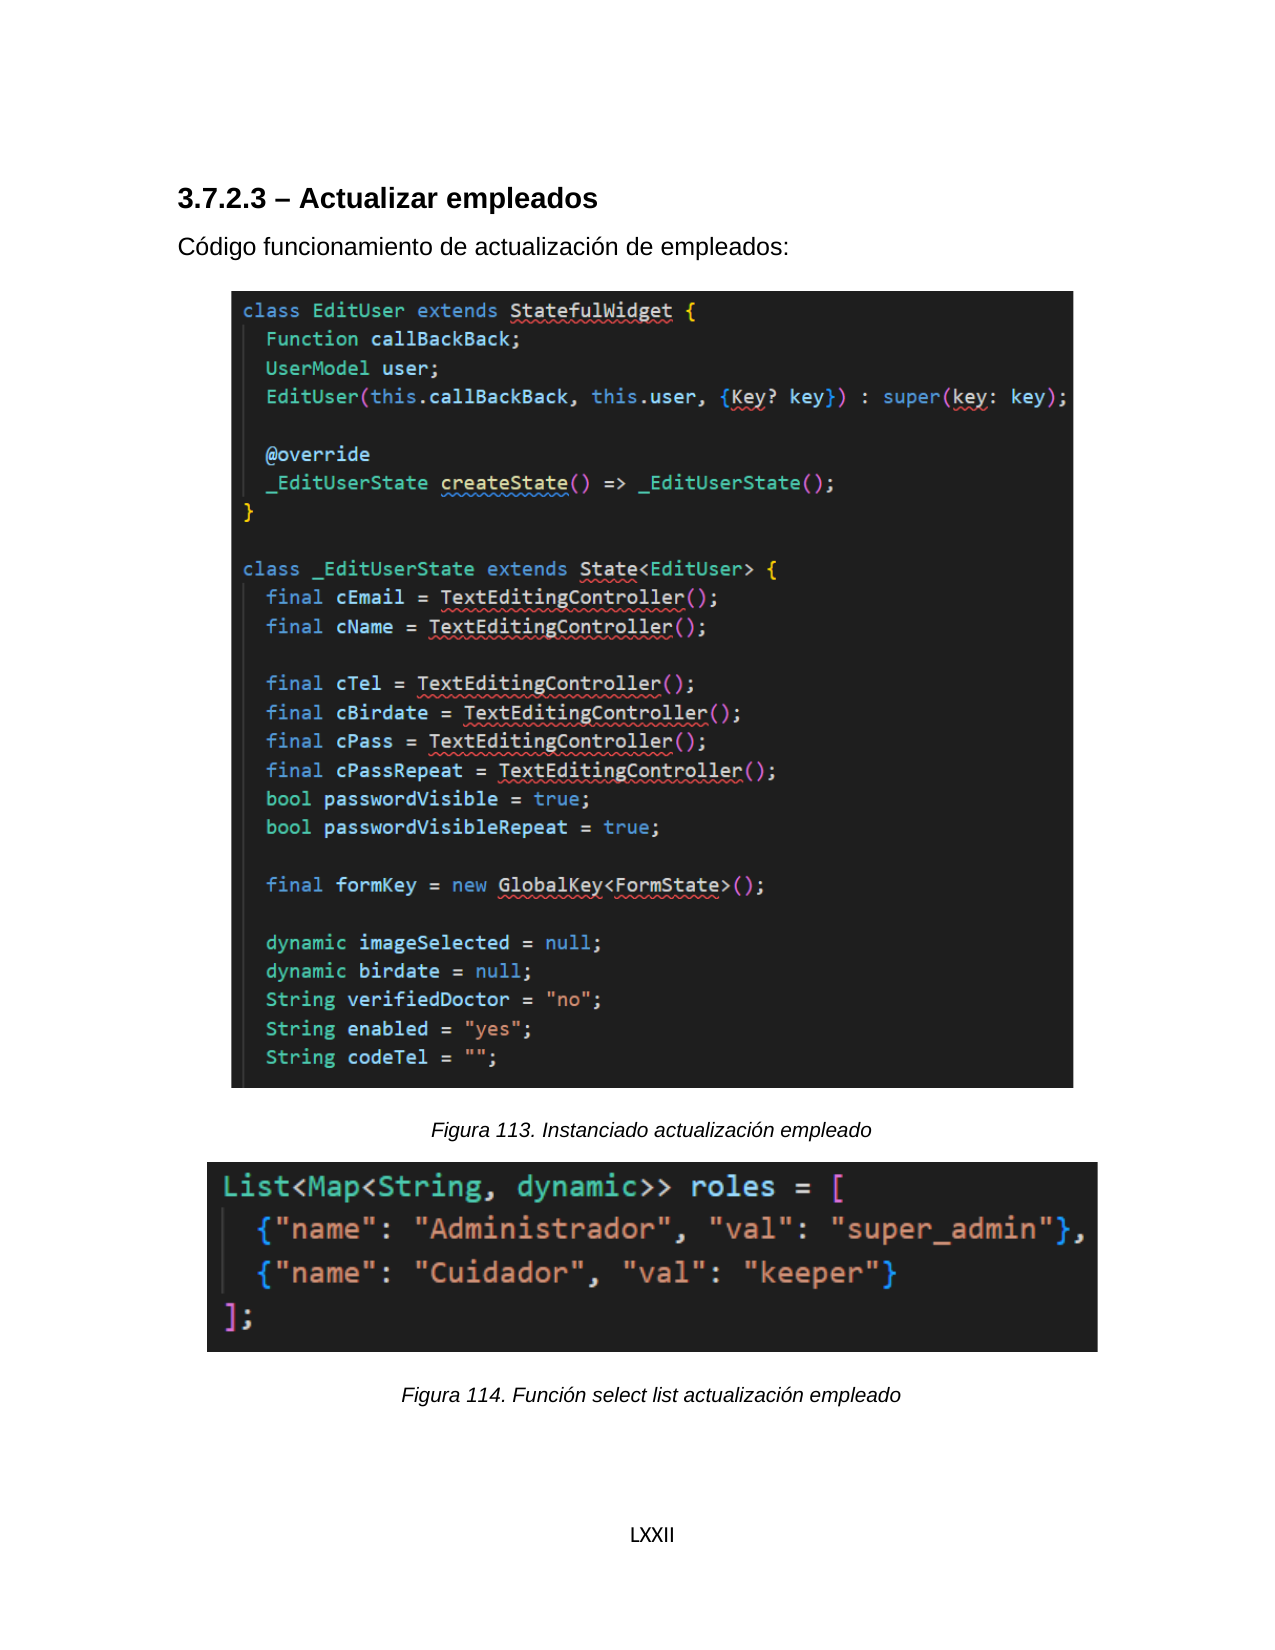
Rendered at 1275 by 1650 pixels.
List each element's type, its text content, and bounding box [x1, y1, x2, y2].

text Figura 114. Función select list actualización empleado [177, 1383, 1127, 1407]
subtitle 3.7.2.3 – Actualizar empleados [177, 181, 1127, 215]
picture [231, 291, 1074, 1088]
text Figura 113. Instanciado actualización empleado [177, 1118, 1127, 1142]
picture [207, 1162, 1098, 1352]
text Código funcionamiento de actualización de empleados: [177, 232, 1127, 260]
